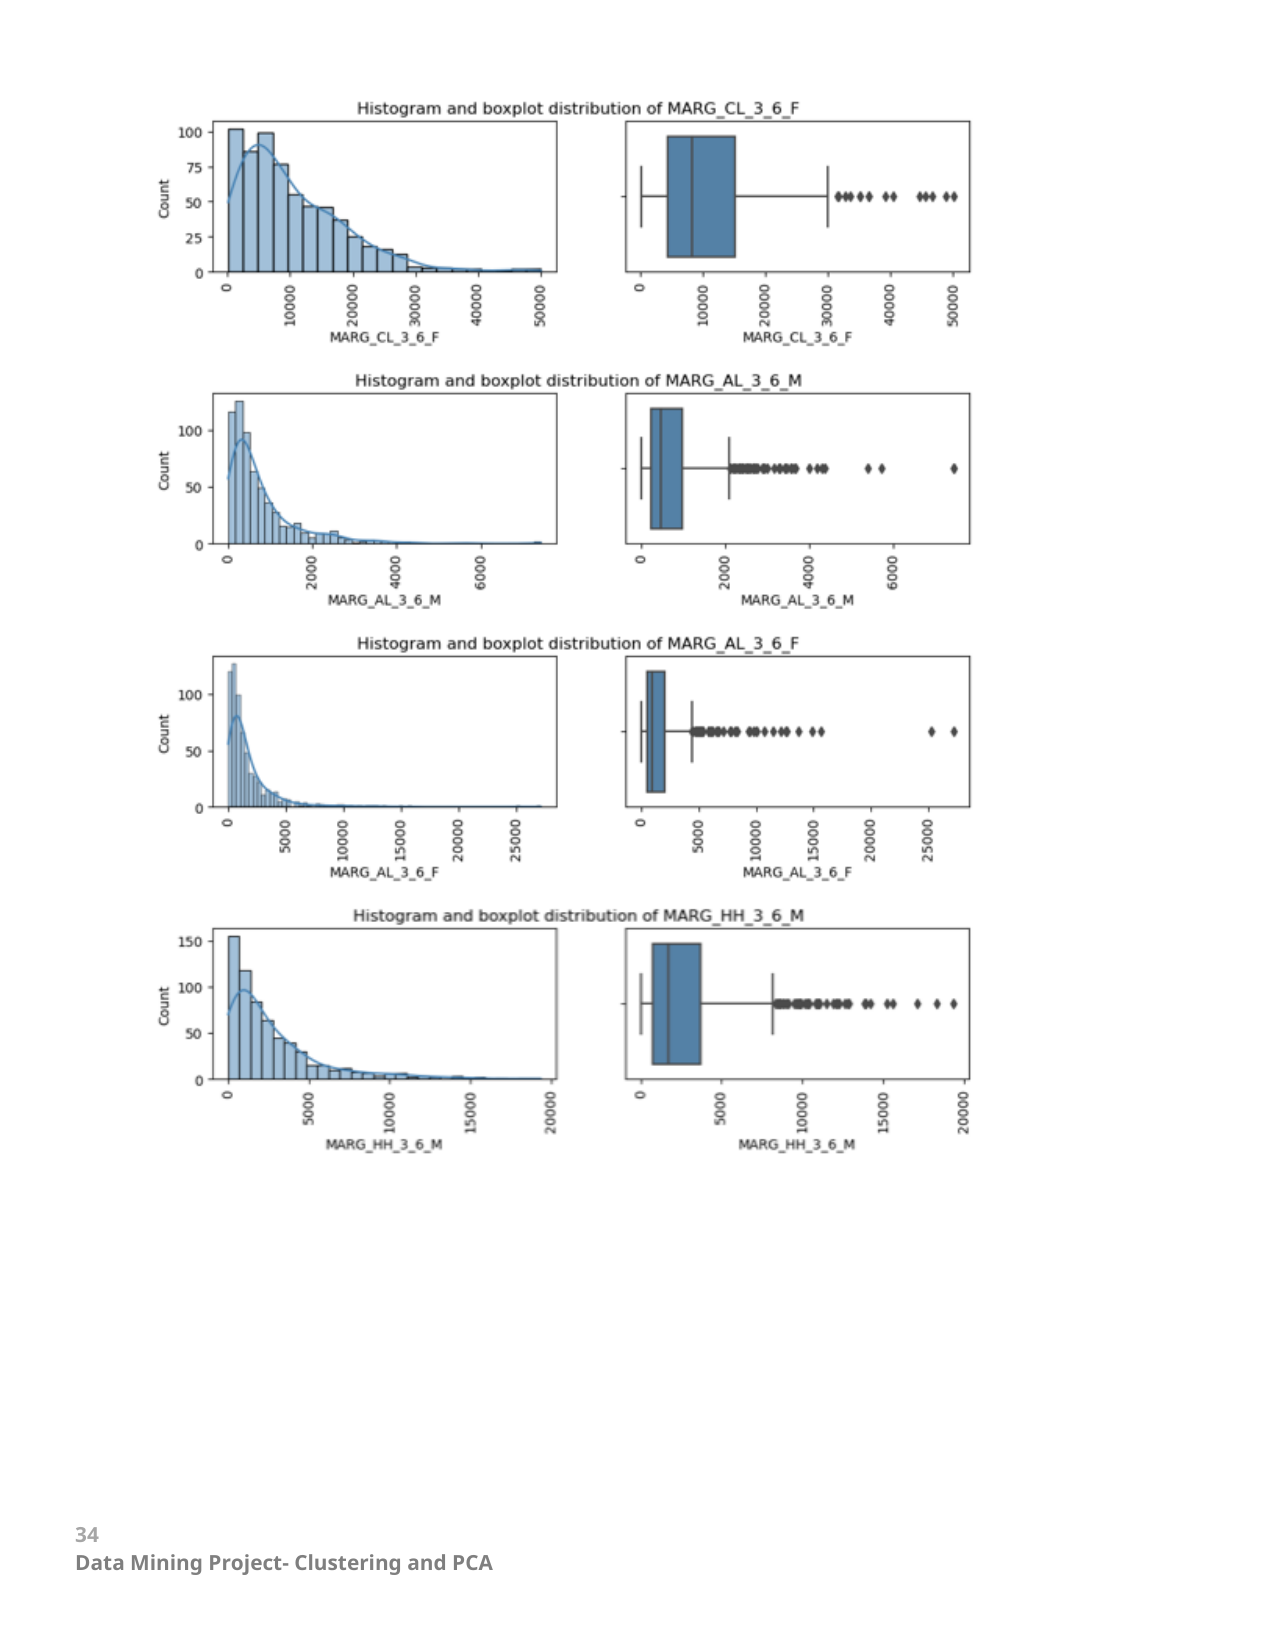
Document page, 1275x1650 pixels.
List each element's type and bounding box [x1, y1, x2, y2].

picture [150, 75, 1030, 1166]
